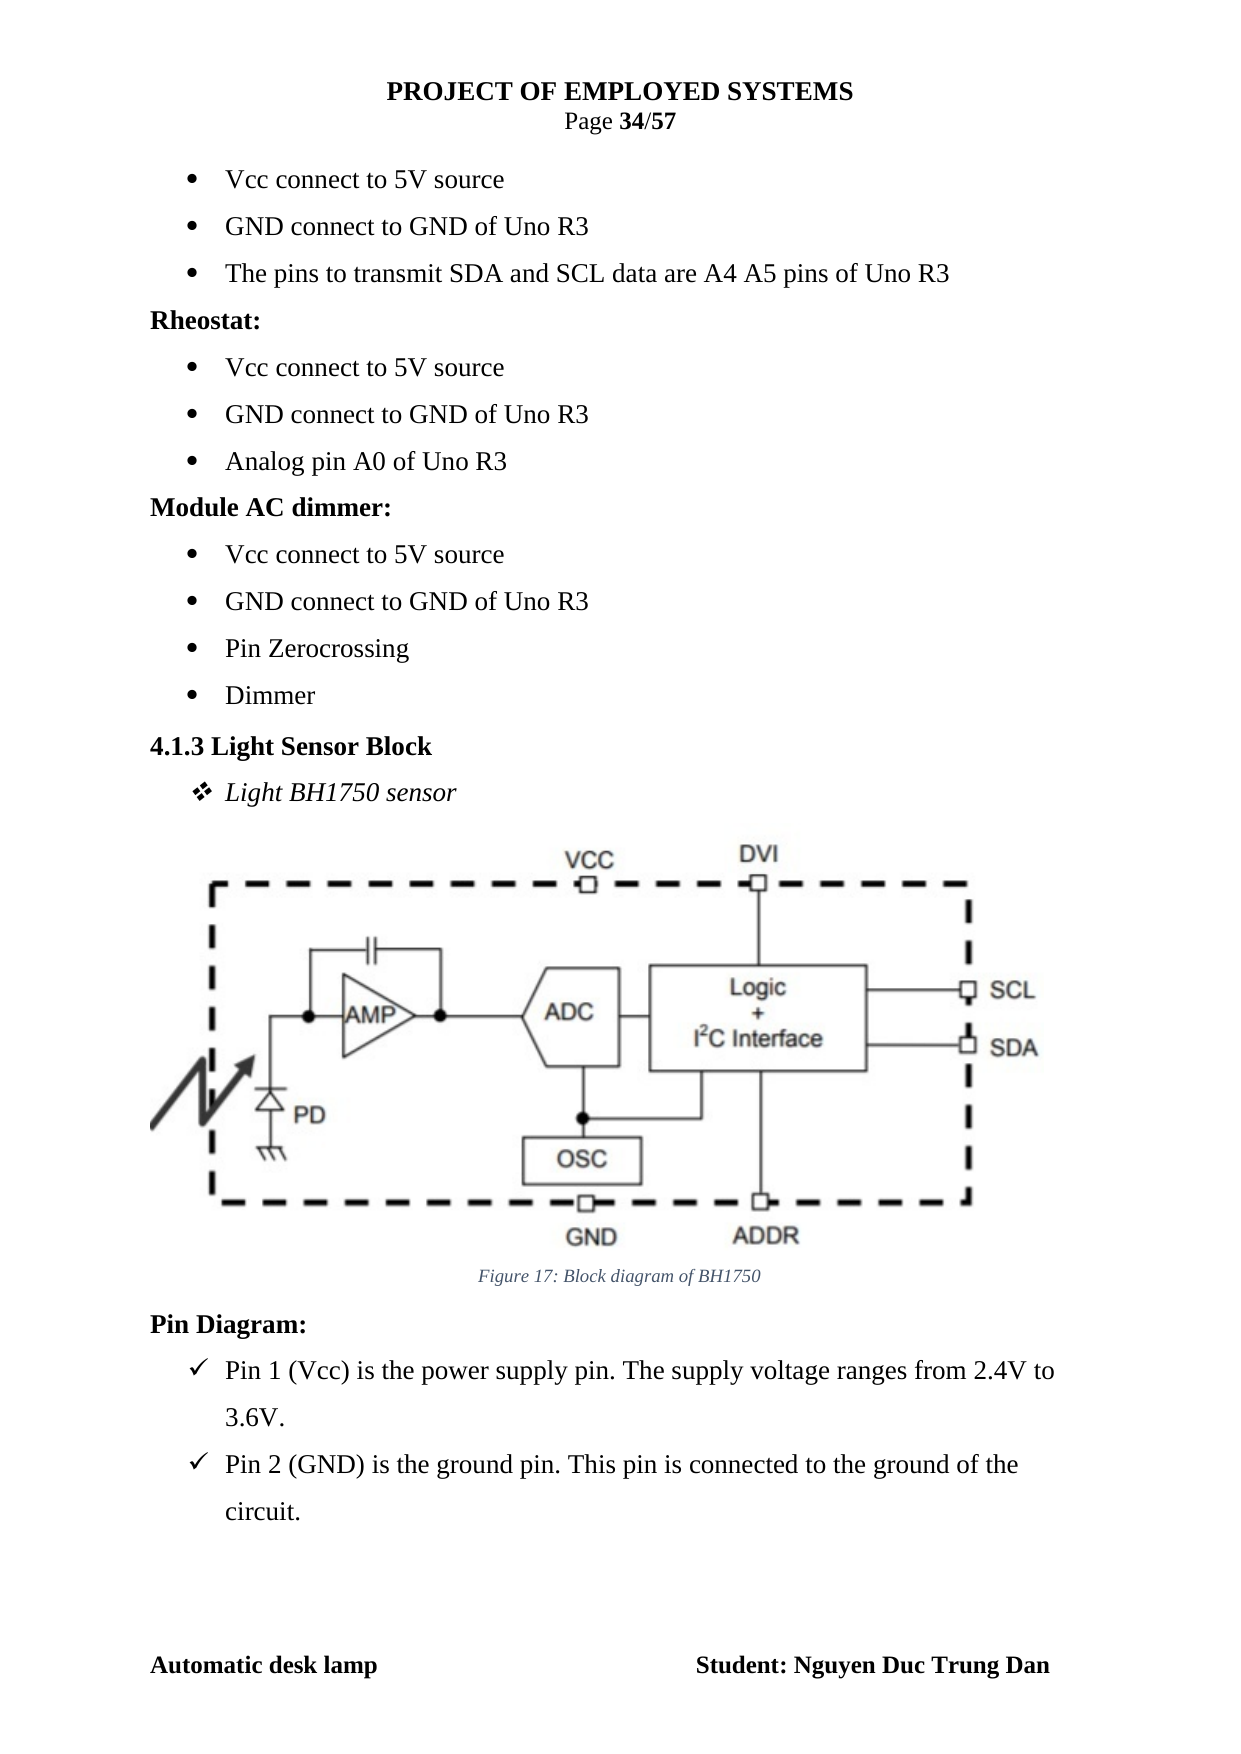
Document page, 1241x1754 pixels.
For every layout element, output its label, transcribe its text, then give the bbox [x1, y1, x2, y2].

picture [150, 823, 1044, 1251]
list Pin 2 (GND) is the ground pin. This pin is connected to the ground of the circuit. [187, 1448, 1090, 1526]
list Vcc connect to 5V source [187, 351, 1090, 382]
list Analog pin A0 of Uno R3 [187, 445, 1090, 476]
list Dimmer [187, 679, 1090, 710]
list Pin Zerocrossing [187, 632, 1090, 663]
list Vcc connect to 5V source [187, 164, 1090, 195]
text Module AC dimmer: [150, 492, 1090, 523]
list Vcc connect to 5V source [187, 538, 1090, 569]
list Pin 1 (Vcc) is the power supply pin. The supply voltage ranges from 2.4V to 3.6V. [187, 1354, 1090, 1432]
list GND connect to GND of Uno R3 [187, 585, 1090, 616]
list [187, 257, 1090, 289]
subtitle 4.1.3 Light Sensor Block [150, 730, 1090, 761]
text Pin Diagram: [150, 1308, 1090, 1339]
list GND connect to GND of Uno R3 [187, 211, 1090, 242]
list GND connect to GND of Uno R3 [187, 398, 1090, 429]
list Light BH1750 sensor [187, 777, 1090, 808]
text Rheostat: [150, 304, 1090, 335]
